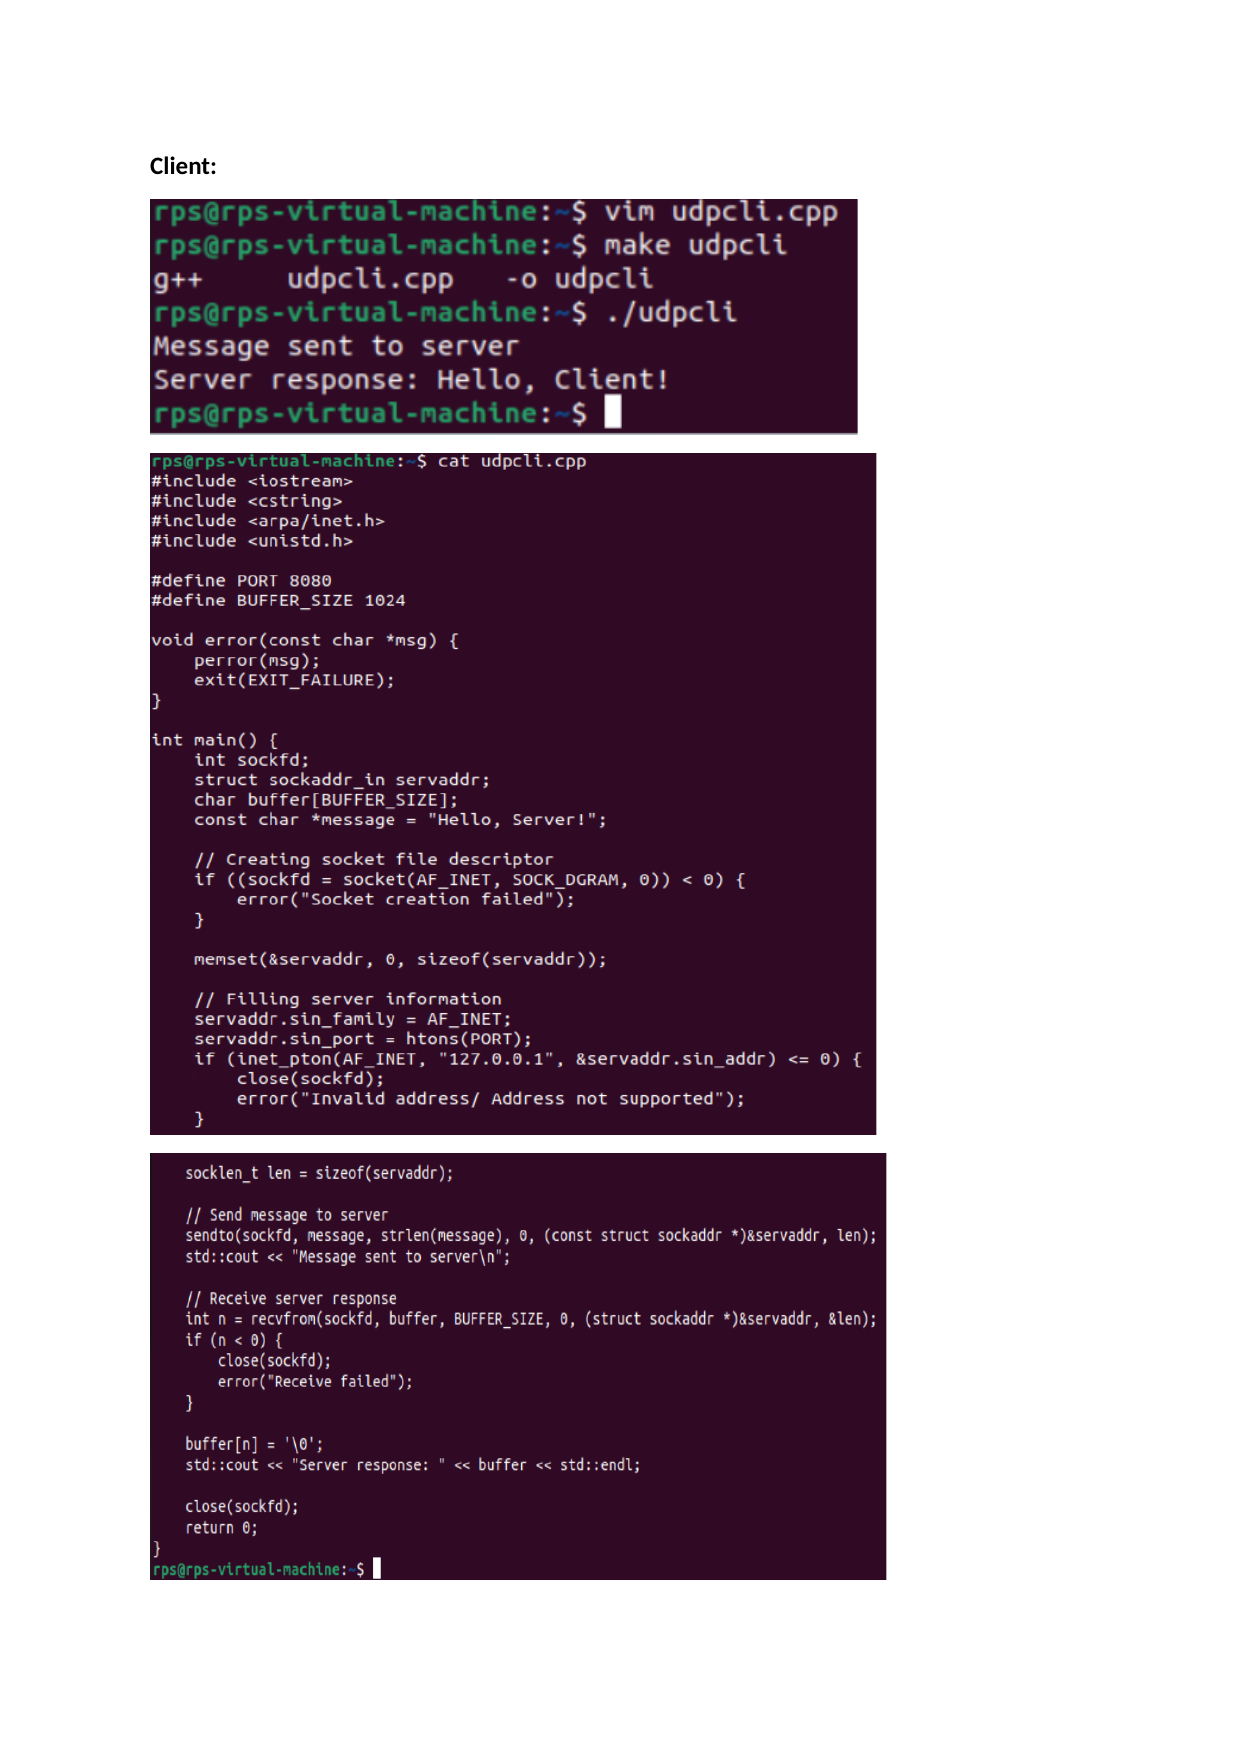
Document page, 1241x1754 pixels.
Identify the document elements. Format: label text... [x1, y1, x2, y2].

text Client: [150, 150, 1090, 181]
picture [150, 199, 858, 435]
picture [150, 1153, 887, 1580]
picture [150, 453, 877, 1135]
